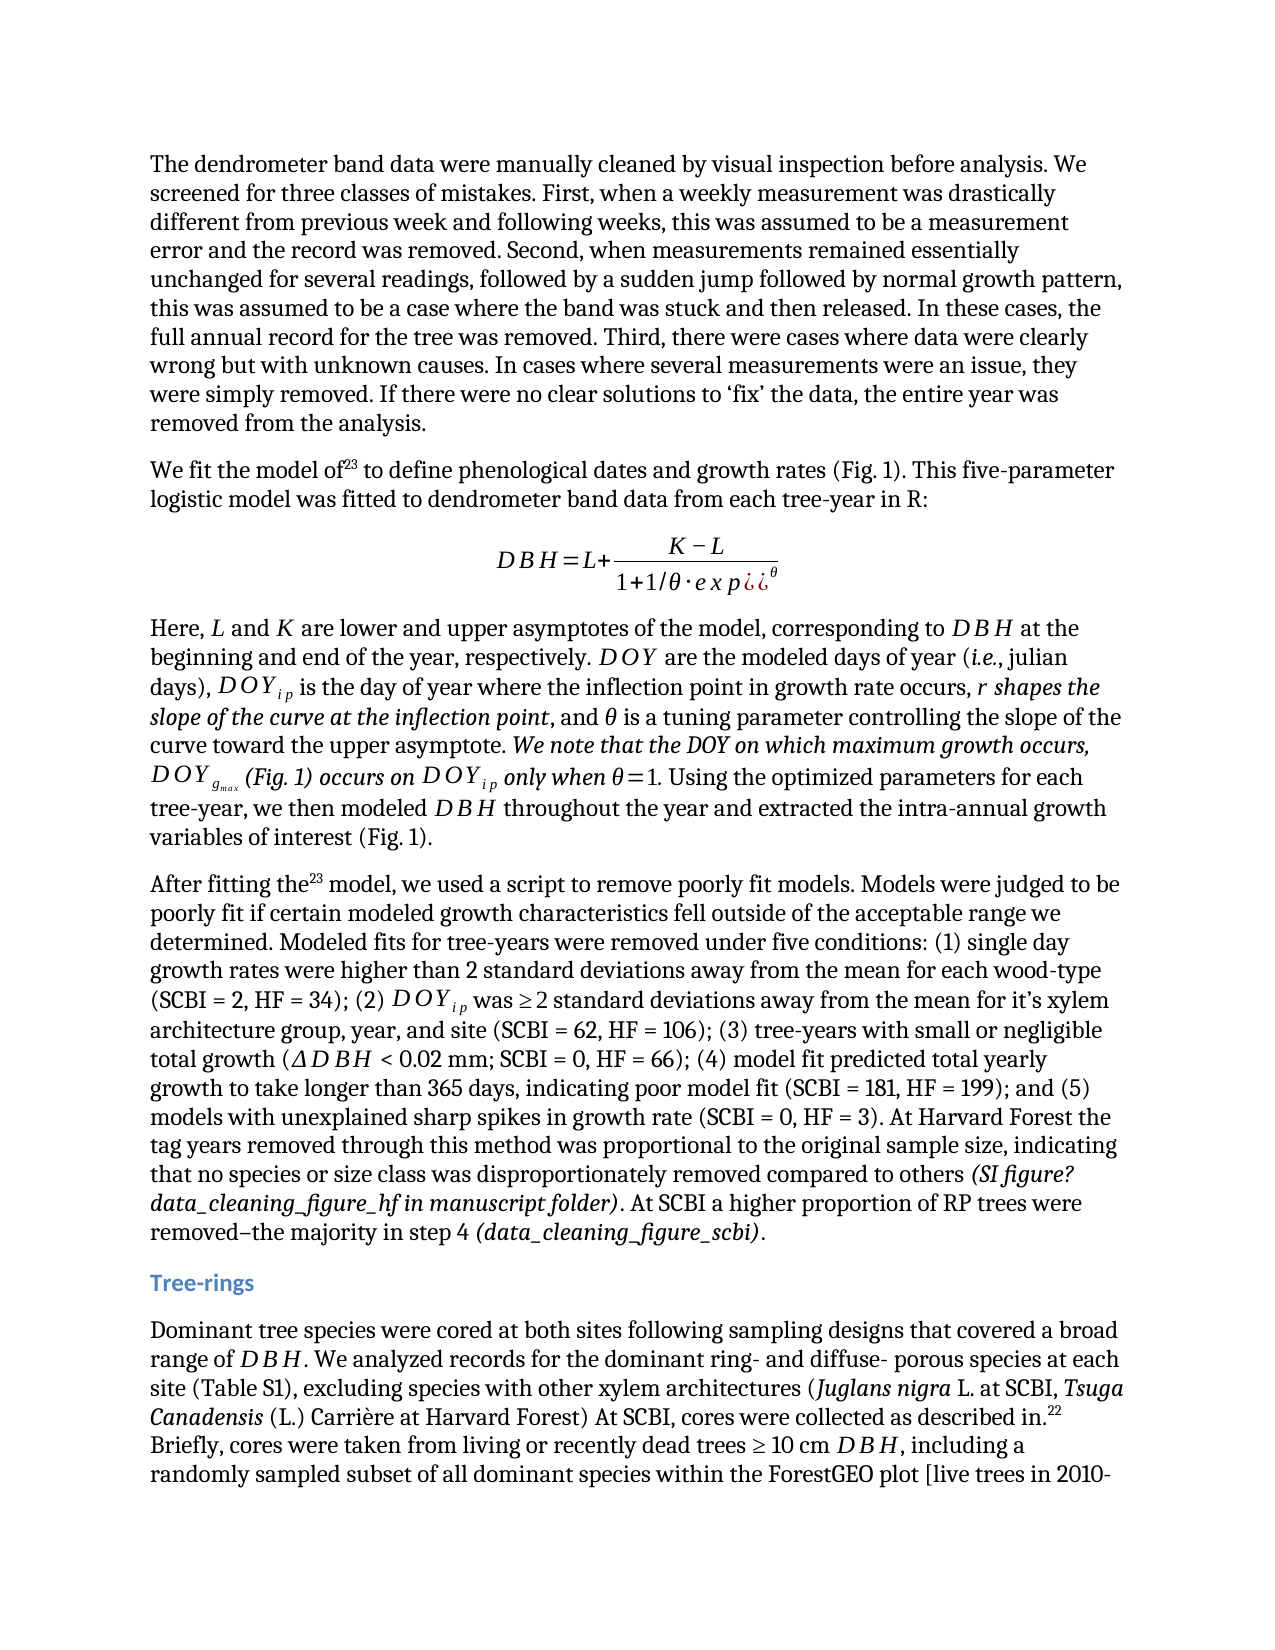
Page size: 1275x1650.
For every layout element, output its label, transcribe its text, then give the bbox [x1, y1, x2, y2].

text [150, 1316, 1125, 1489]
text After fitting the23 model, we used a script to remove poorly fit models. Models were judged to be poorly fit if certain modeled growth characteristics fell outside of the acceptable range we determined. Modeled fits for tree-years were removed under five conditions: (1) single day growth rates were higher than 2 standard deviations away from the mean for each wood-type (SCBI = 2, HF = 34); (2) was standard deviations away from the mean for it’s xylem architecture group, year, and site (SCBI = 62, HF = 106); (3) tree-years with small or negligible total growth ( < 0.02 mm; SCBI = 0, HF = 66); (4) model fit predicted total yearly growth to take longer than 365 days, indicating poor model fit (SCBI = 181, HF = 199); and (5) models with unexplained sharp spikes in growth rate (SCBI = 0, HF = 3). At Harvard Forest the tag years removed through this method was proportional to the original sample size, indicating that no species or size class was disproportionately removed compared to others (SI figure? data_cleaning_figure_hf in manuscript folder). At SCBI a higher proportion of RP trees were removed–the majority in step 4 (data_cleaning_figure_scbi). [150, 870, 1125, 1246]
text The dendrometer band data were manually cleaned by visual inspection before analysis. We screened for three classes of mistakes. First, when a weekly measurement was drastically different from previous week and following weeks, this was assumed to be a measurement error and the record was removed. Second, when measurements remained essentially unchanged for several readings, followed by a sudden jump followed by normal growth pattern, this was assumed to be a case where the band was stuck and then released. In these cases, the full annual record for the tree was removed. Third, there were cases where data were clearly wrong but with unknown causes. In cases where several measurements were an issue, they were simply removed. If there were no clear solutions to ‘fix’ the data, the entire year was removed from the analysis. [150, 150, 1125, 437]
text Here, and are lower and upper asymptotes of the model, corresponding to at the beginning and end of the year, respectively. are the modeled days of year (i.e., julian days), is the day of year where the inflection point in growth rate occurs, shapes the slope of the curve at the inflection point, and is a tuning parameter controlling the slope of the curve toward the upper asymptote. We note that the DOY on which maximum growth occurs, (Fig. 1) occurs on only when . Using the optimized parameters for each tree-year, we then modeled throughout the year and extracted the intra-annual growth variables of interest (Fig. 1). [150, 614, 1125, 851]
text We fit the model of23 to define phenological dates and growth rates (Fig. 1). This five-parameter logistic model was fitted to dendrometer band data from each tree-year in R: [150, 456, 1125, 514]
subtitle Tree-rings [150, 1267, 1125, 1298]
